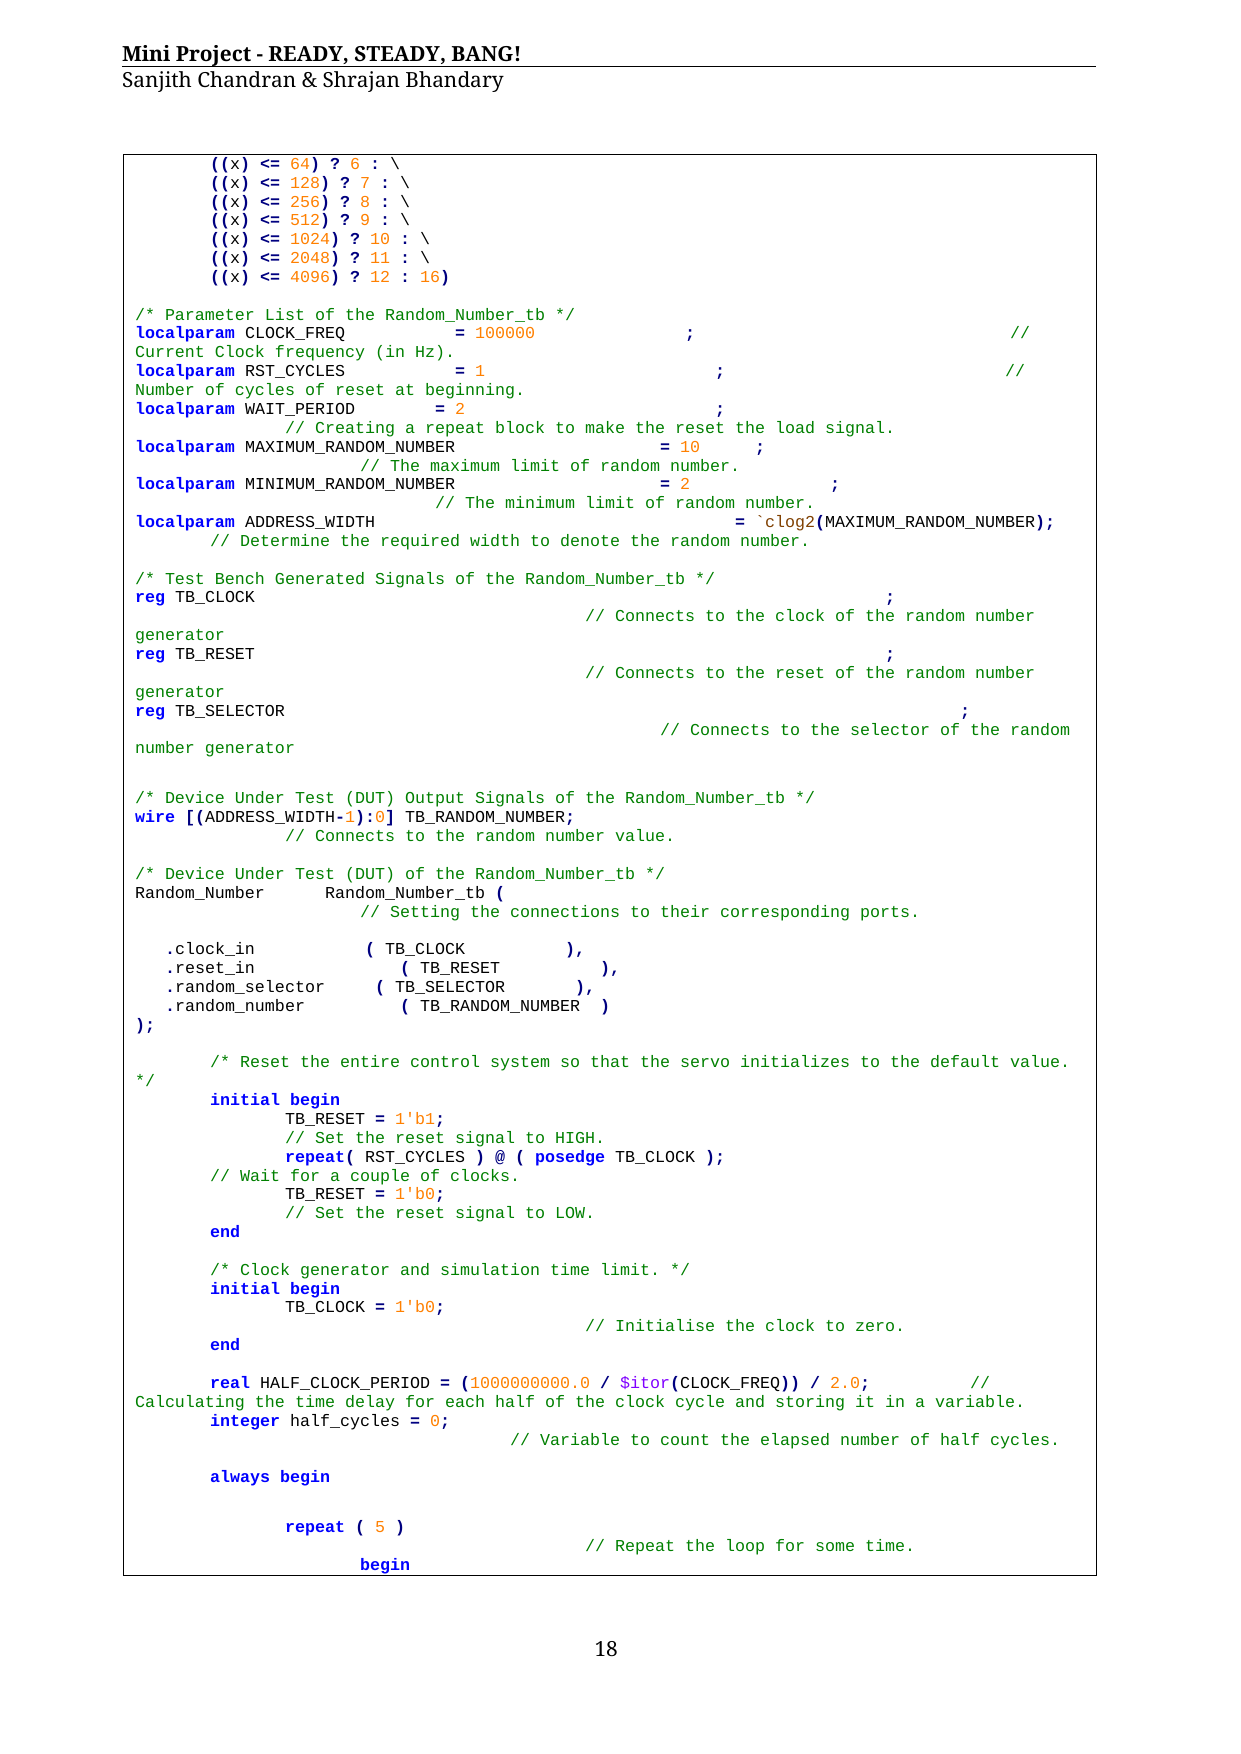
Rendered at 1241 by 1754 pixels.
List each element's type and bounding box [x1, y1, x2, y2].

table_cell [124, 155, 1096, 1575]
